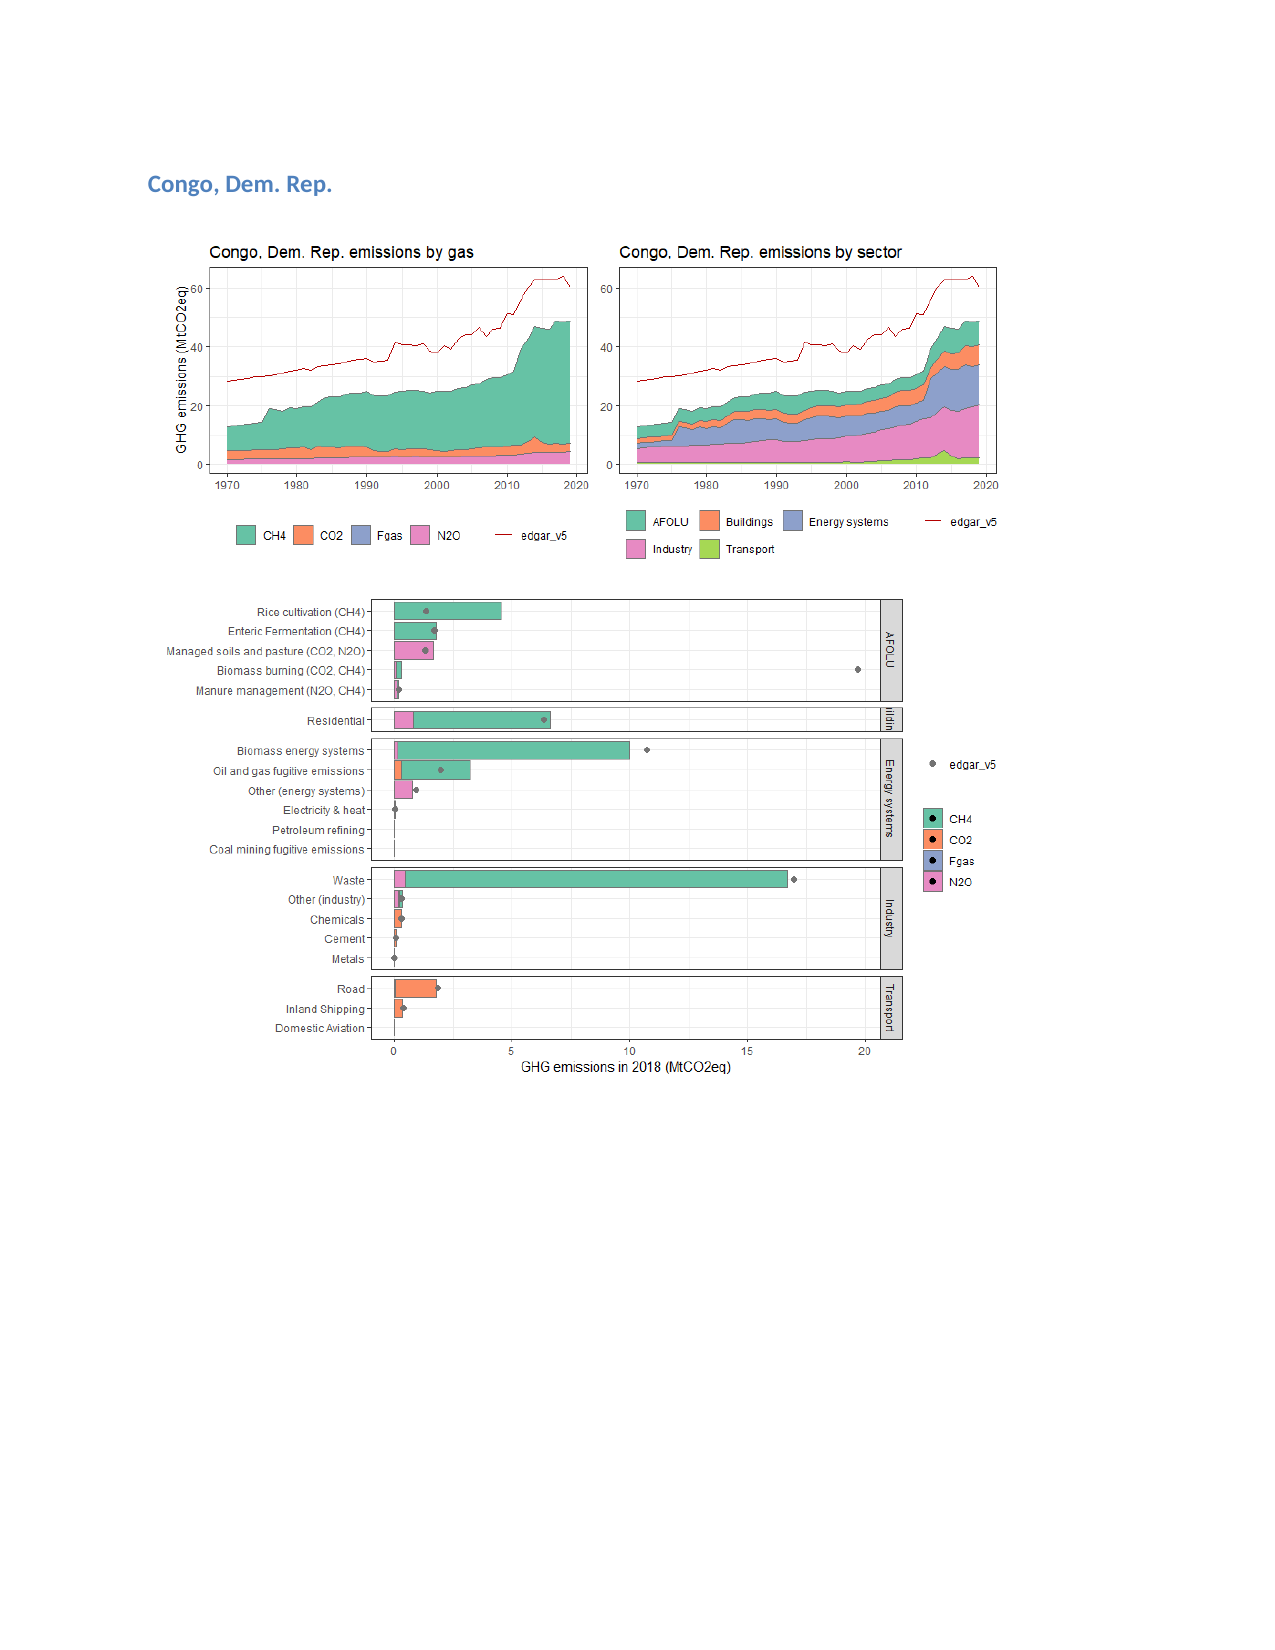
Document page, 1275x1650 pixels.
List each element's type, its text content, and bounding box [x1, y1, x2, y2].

picture [147, 217, 1023, 1093]
subtitle Congo, Dem. Rep. [148, 168, 1127, 199]
